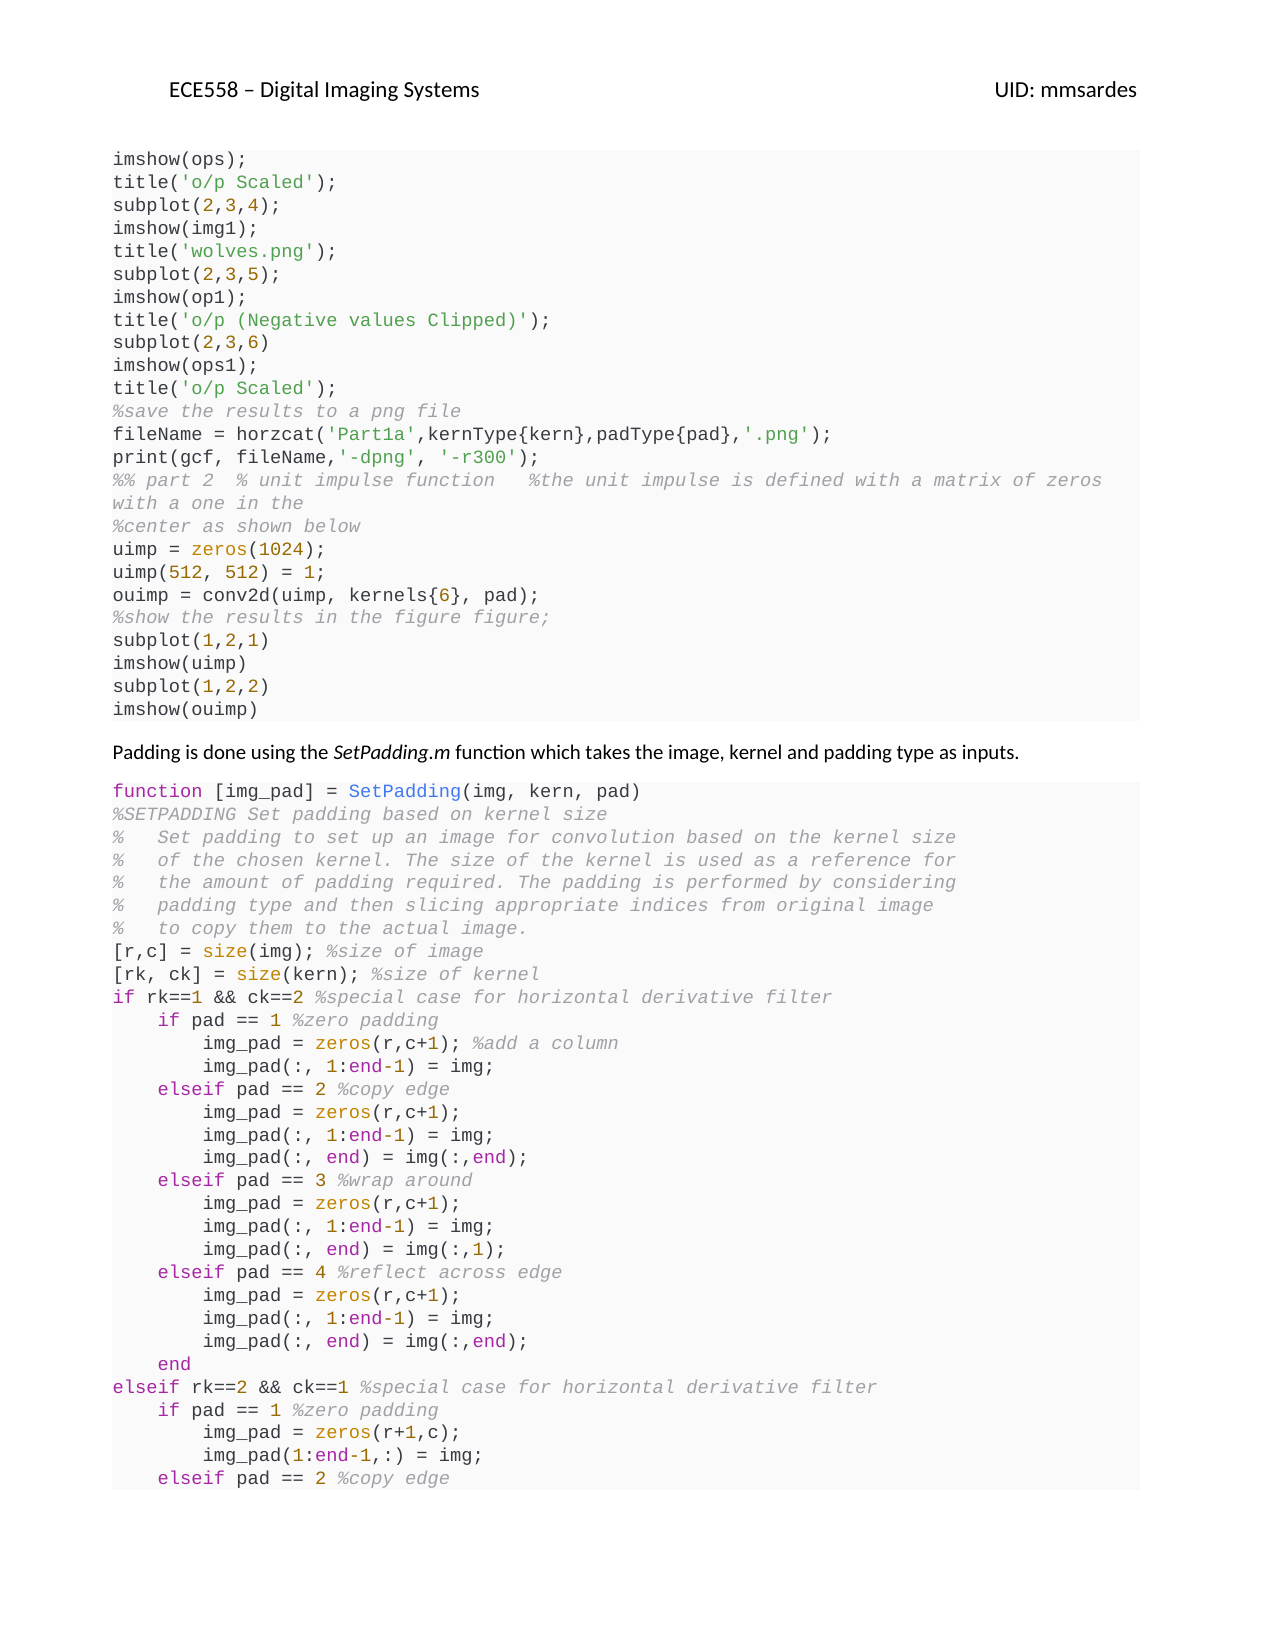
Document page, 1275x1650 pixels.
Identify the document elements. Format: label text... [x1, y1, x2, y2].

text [112, 150, 1140, 721]
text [112, 782, 1140, 1490]
text Padding is done using the SetPadding.m function which takes the image, kernel and padding type as inputs. [112, 739, 1140, 765]
